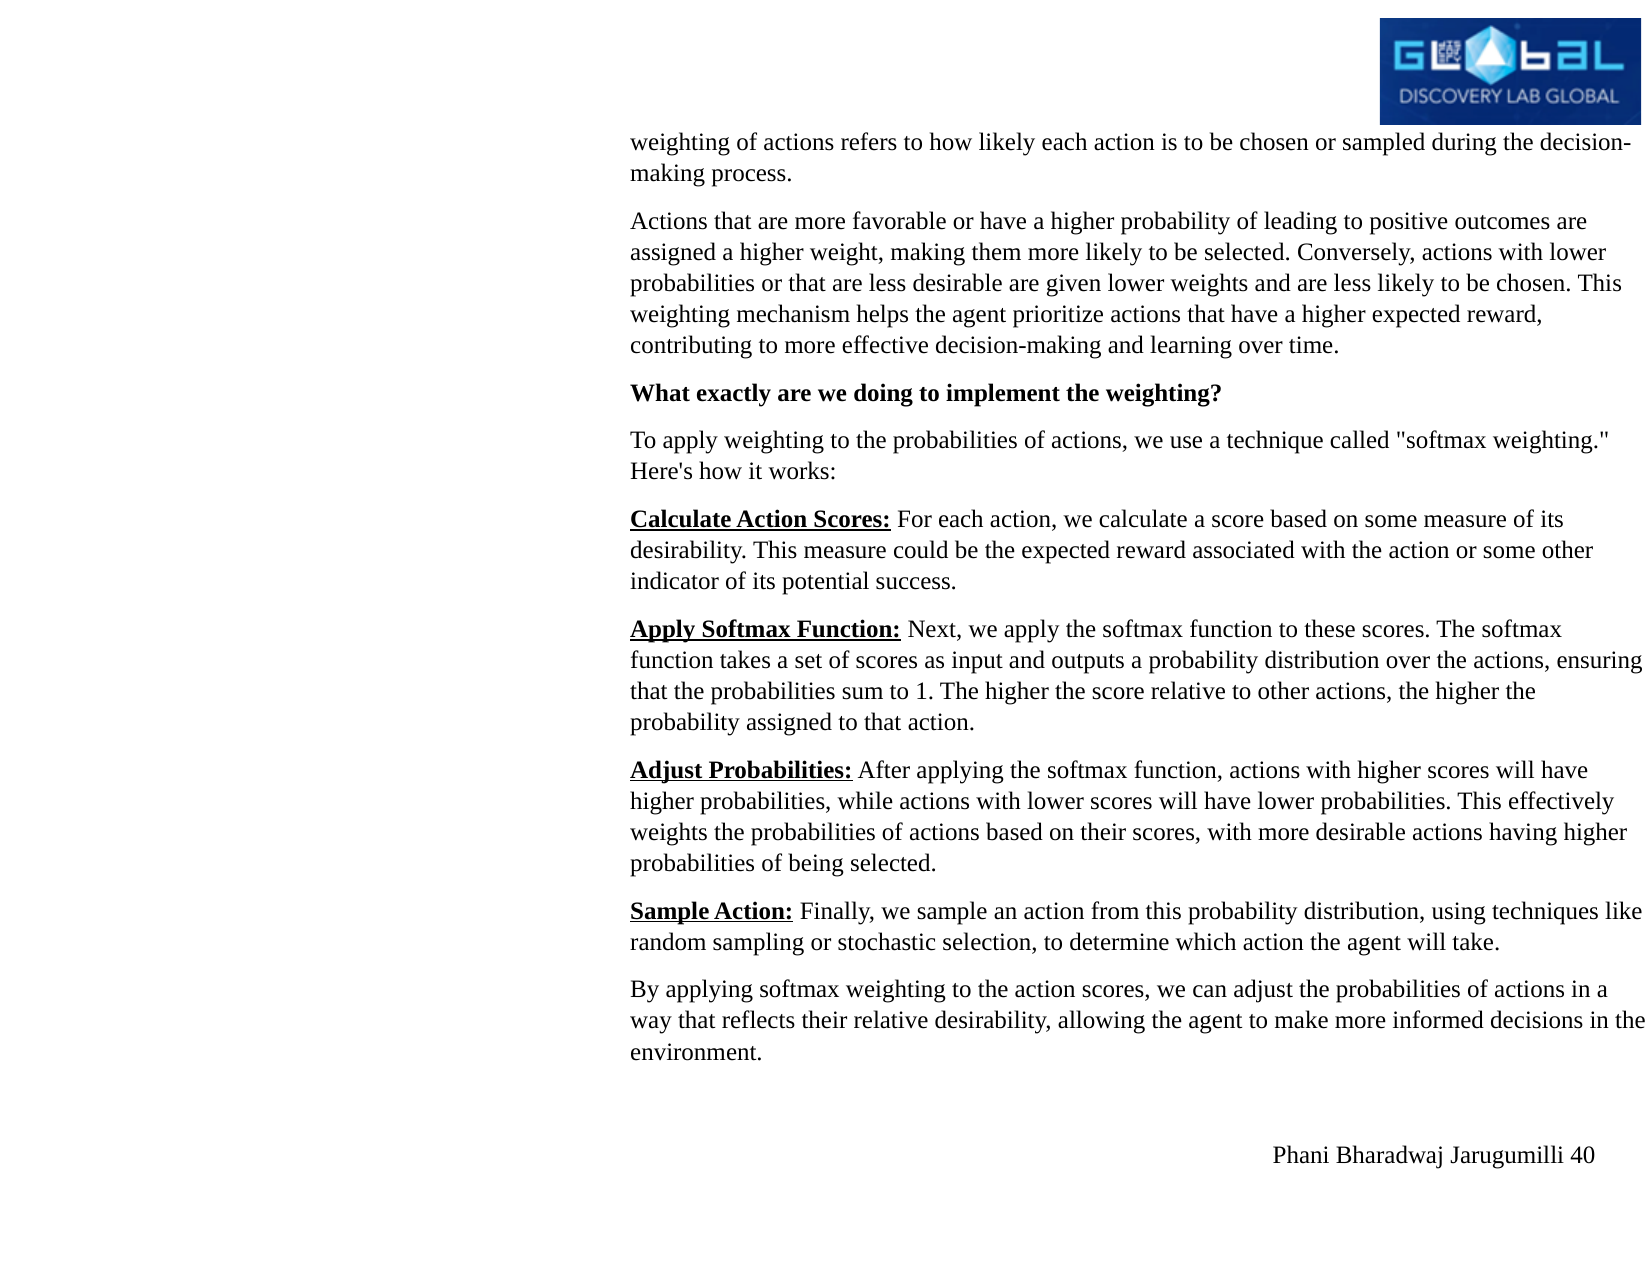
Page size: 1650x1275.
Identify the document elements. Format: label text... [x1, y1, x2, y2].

text Adjust Probabilities: After applying the softmax function, actions with higher scores will have higher probabilities, while actions with lower scores will have lower probabilities. This effectively weights the probabilities of actions based on their scores, with more desirable actions having higher probabilities of being selected. [630, 755, 1650, 877]
text Actions that are more favorable or have a higher probability of leading to positive outcomes are assigned a higher weight, making them more likely to be selected. Conversely, actions with lower probabilities or that are less desirable are given lower weights and are less likely to be chosen. This weighting mechanism helps the agent prioritize actions that have a higher expected reward, contributing to more effective decision-making and learning over time. [630, 206, 1650, 359]
text What exactly are we doing to implement the weighting? [630, 378, 1650, 407]
text Calculate Action Scores: For each action, we calculate a score based on some measure of its desirability. This measure could be the expected reward associated with the action or some other indicator of its potential success. [630, 504, 1650, 595]
text Sample Action: Finally, we sample an action from this probability distribution, using techniques like random sampling or stochastic selection, to determine which action the agent will take. [630, 896, 1650, 956]
picture [1379, 18, 1642, 106]
text By applying softmax weighting to the action scores, we can adjust the probabilities of actions in a way that reflects their relative desirability, allowing the agent to make more informed decisions in the environment. [630, 974, 1650, 1065]
text To apply weighting to the probabilities of actions, we use a technique called "softmax weighting." Here's how it works: [630, 426, 1650, 485]
text Apply Softmax Function: Next, we apply the softmax function to these scores. The softmax function takes a set of scores as input and outputs a probability distribution over the actions, ensuring that the probabilities sum to 1. The higher the score relative to other actions, the higher the probability assigned to that action. [630, 614, 1650, 736]
